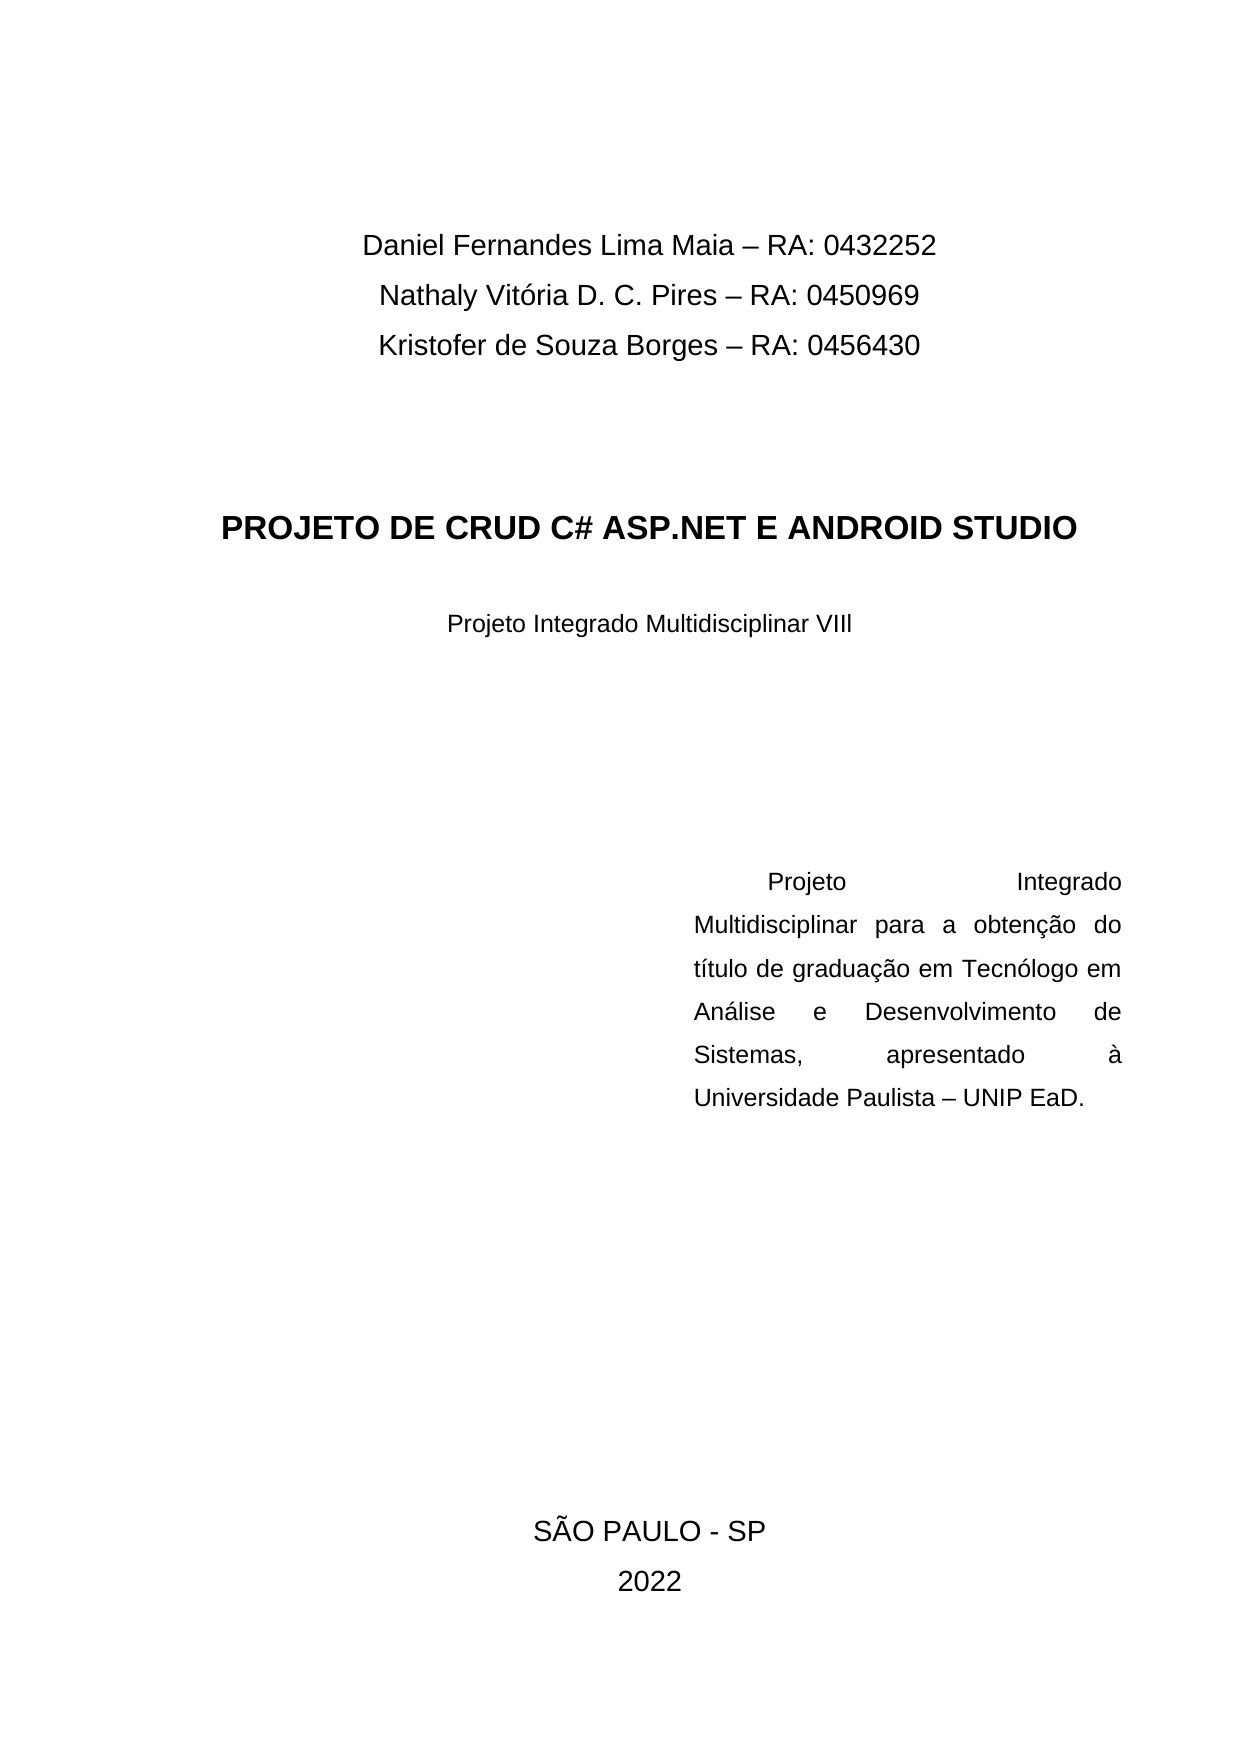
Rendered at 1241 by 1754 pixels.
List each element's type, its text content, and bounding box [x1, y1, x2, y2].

text Nathaly Vitória D. C. Pires – RA: 0450969 [177, 278, 1122, 311]
text Kristofer de Souza Borges – RA: 0456430 [177, 328, 1122, 362]
text 2022 [177, 1564, 1122, 1598]
text Daniel Fernandes Lima Maia – RA: 0432252 [177, 227, 1122, 261]
text Projeto Integrado Multidisciplinar VIIl [177, 608, 1122, 637]
text Projeto Integrado Multidisciplinar para a obtenção do título de graduação em Tecnólogo em Análise e Desenvolvimento de Sistemas, apresentado à Universidade Paulista – UNIP EaD. [693, 867, 1122, 1112]
text PROJETO DE CRUD C# ASP.NET E ANDROID STUDIO [177, 508, 1122, 546]
text SÃO PAULO - SP [177, 1514, 1122, 1548]
